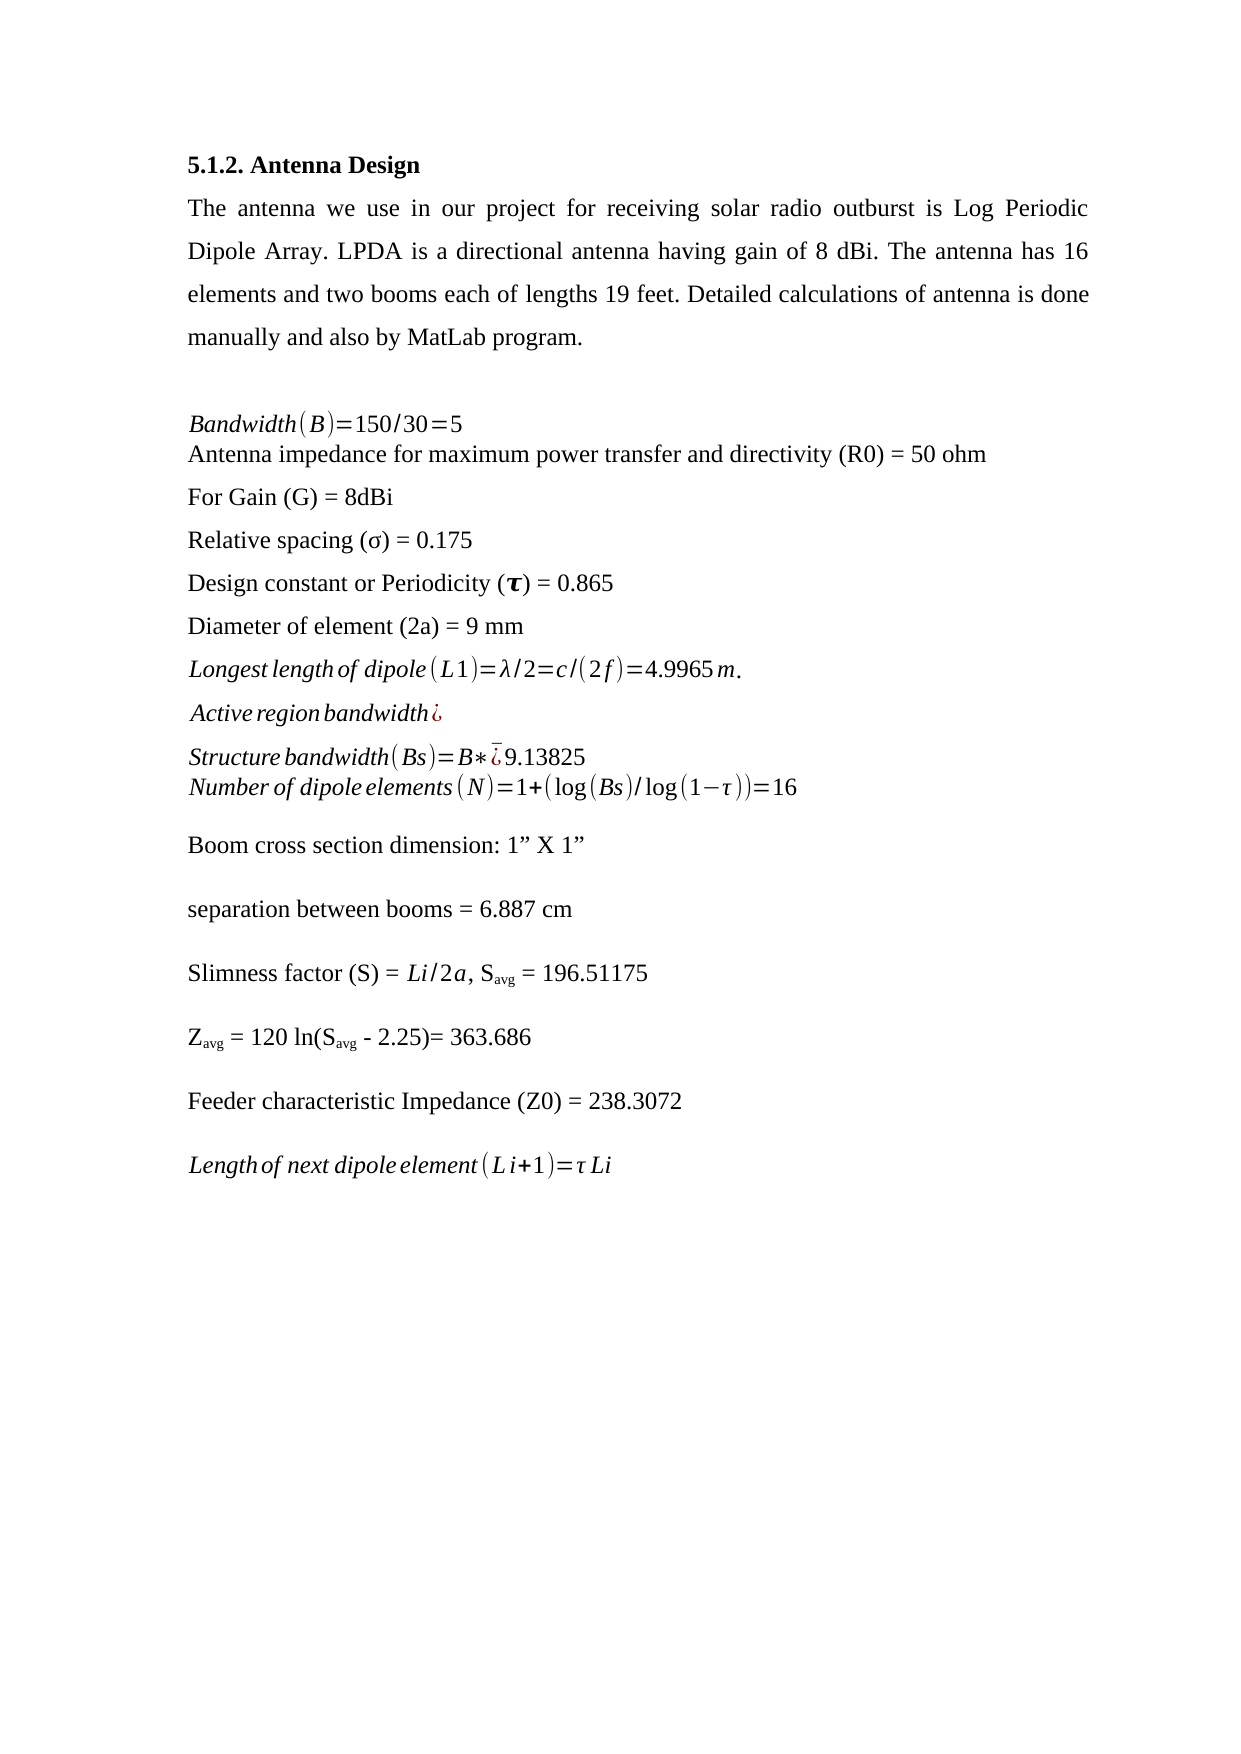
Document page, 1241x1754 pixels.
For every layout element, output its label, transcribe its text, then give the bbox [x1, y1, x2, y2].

text Zavg = 120 ln(Savg - 2.25)= 363.686 [187, 1022, 1090, 1051]
text Relative spacing (σ) = 0.175 [187, 525, 1090, 554]
text Design constant or Periodicity (𝝉) = 0.865 [187, 568, 1090, 597]
text Boom cross section dimension: 1” X 1” [187, 831, 1090, 859]
text Antenna impedance for maximum power transfer and directivity (R0) = 50 ohm [187, 439, 1090, 467]
text separation between booms = 6.887 cm [187, 894, 1090, 923]
text Feeder characteristic Impedance (Z0) = 238.3072 [187, 1086, 1090, 1115]
text . [187, 654, 1090, 684]
text Diameter of element (2a) = 9 mm [187, 611, 1090, 640]
text Slimness factor (S) = , Savg = 196.51175 [187, 958, 1090, 987]
text The antenna we use in our project for receiving solar radio outburst is Log Periodic Dipole Array. LPDA is a directional antenna having gain of 8 dBi. The antenna has 16 elements and two booms each of lengths 19 feet. Detailed calculations of antenna is done manually and also by MatLab program. [187, 193, 1090, 351]
subtitle 5.1.2. Antenna Design [187, 150, 1090, 179]
text For Gain (G) = 8dBi [187, 482, 1090, 511]
